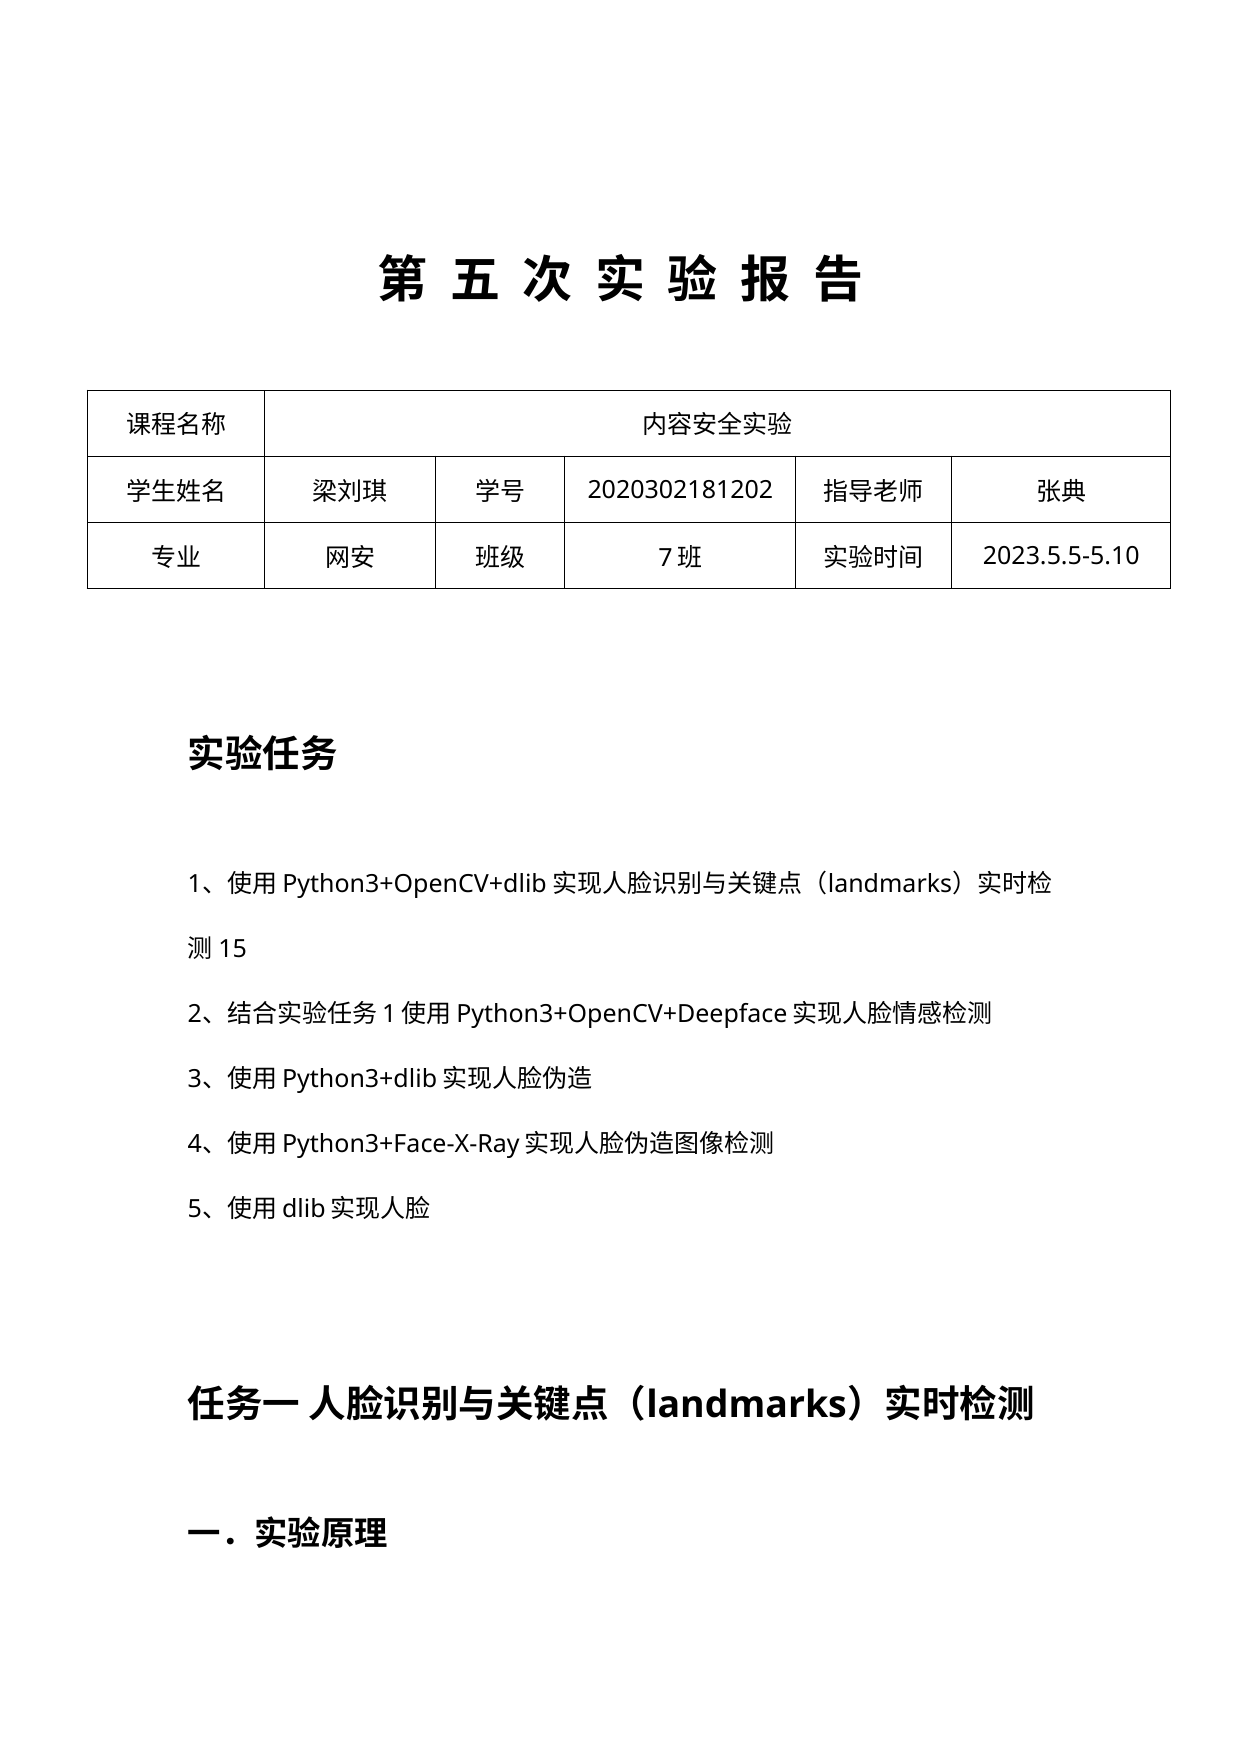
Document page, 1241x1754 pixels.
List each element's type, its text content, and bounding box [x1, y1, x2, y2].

table_cell 2020302181202 [565, 457, 795, 522]
table_cell 张典 [952, 457, 1170, 522]
table_cell 学生姓名 [88, 457, 264, 522]
text 4、使用Python3+Face-X-Ray实现人脸伪造图像检测 [187, 1109, 1053, 1174]
table_cell 梁刘琪 [265, 457, 435, 522]
table_cell 2023.5.5-5.10 [952, 523, 1170, 588]
text 第 五 次 实 验 报 告 [187, 227, 1053, 324]
table_cell 学号 [436, 457, 564, 522]
table_cell 实验时间 [796, 523, 951, 588]
table_header 内容安全实验 [265, 391, 1170, 456]
text 3、使用Python3+dlib实现人脸伪造 [187, 1044, 1053, 1109]
table_cell 网安 [265, 523, 435, 588]
text 5、使用dlib实现人脸 [187, 1174, 1053, 1239]
text 2、结合实验任务1使用Python3+OpenCV+Deepface实现人脸情感检测 [187, 979, 1053, 1044]
table_cell 班级 [436, 523, 564, 588]
text 一．实验原理 [187, 1499, 1053, 1564]
list 实验任务 [187, 719, 1053, 784]
table_header 课程名称 [88, 391, 264, 456]
table_cell 7班 [565, 523, 795, 588]
text 任务一 人脸识别与关键点（landmarks）实时检测 [187, 1369, 1053, 1434]
table_cell 指导老师 [796, 457, 951, 522]
table_cell 专业 [88, 523, 264, 588]
text 1、使用Python3+OpenCV+dlib实现人脸识别与关键点（landmarks）实时检测 15 [187, 849, 1053, 979]
